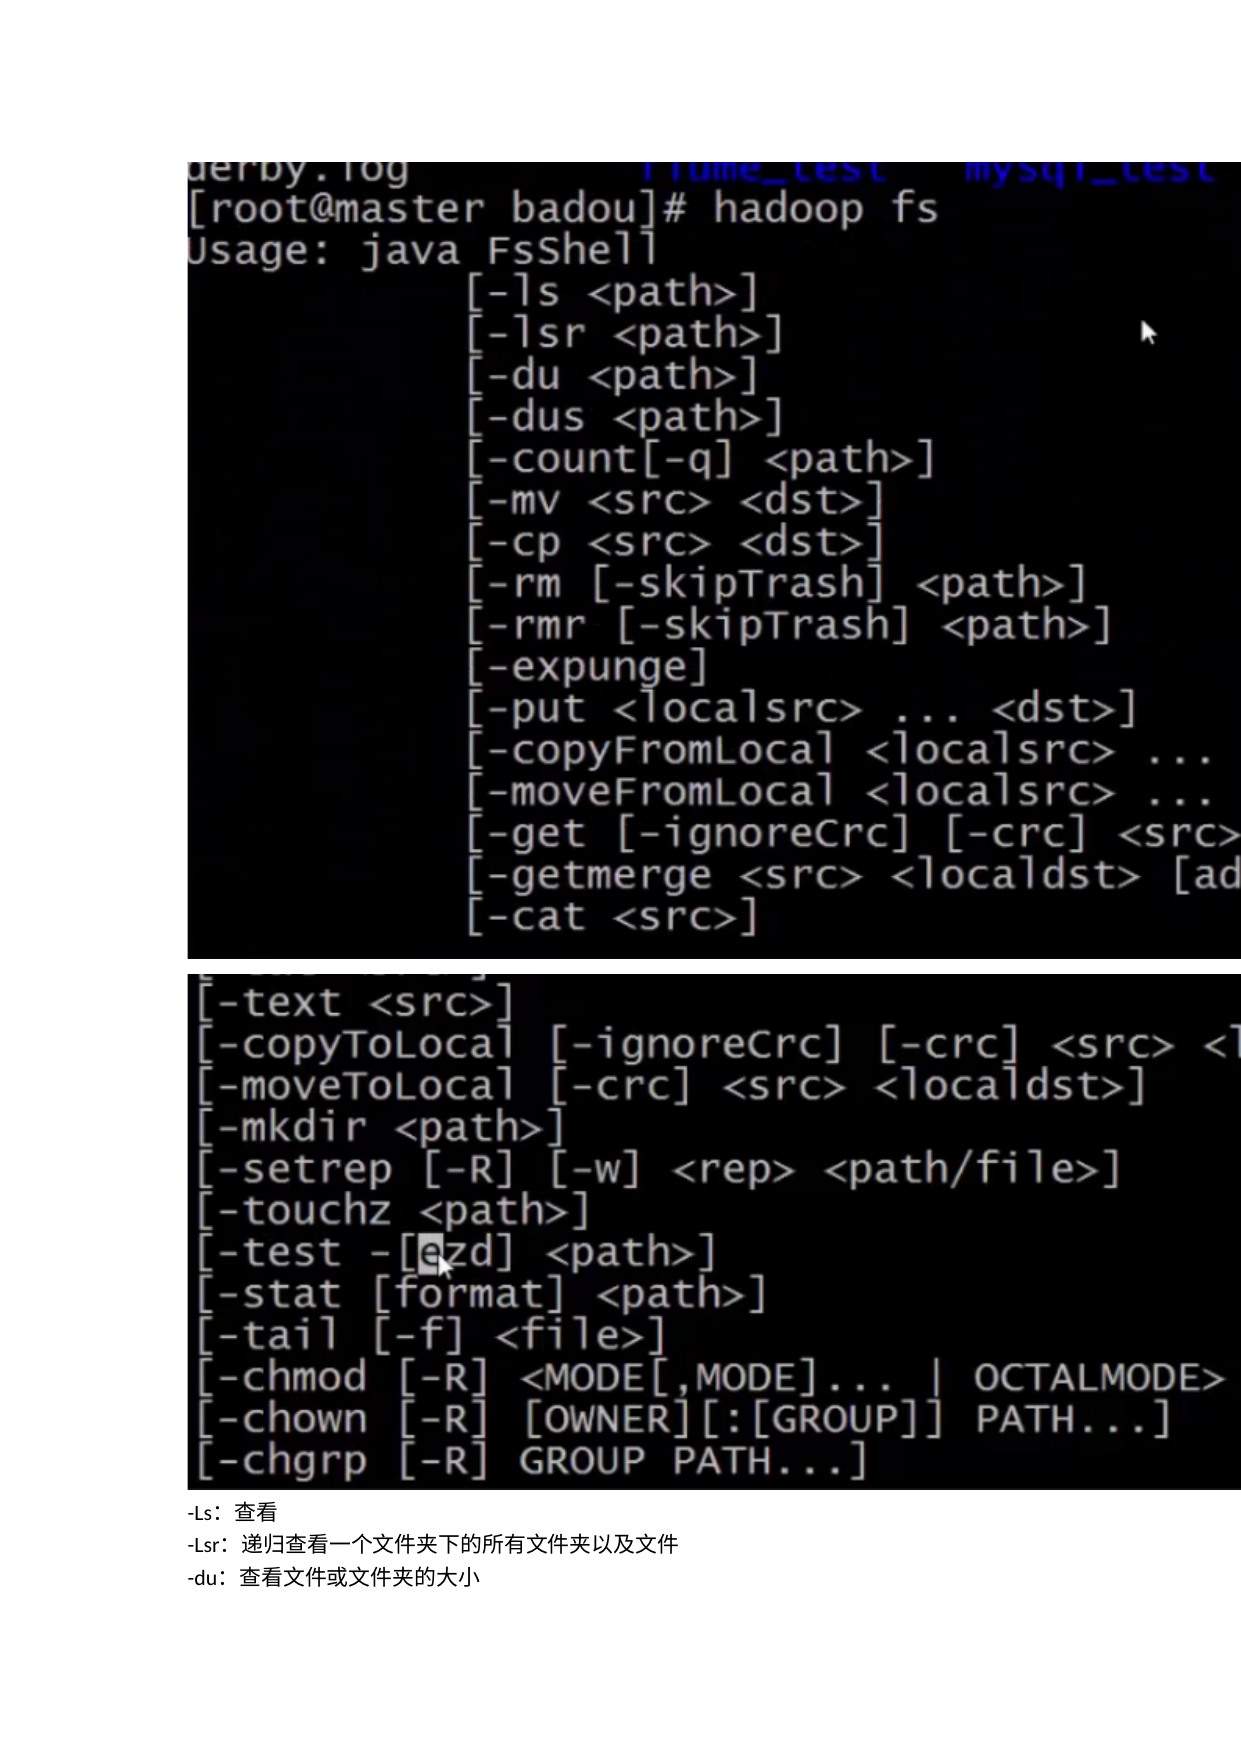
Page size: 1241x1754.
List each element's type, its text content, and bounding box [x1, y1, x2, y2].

picture [187, 974, 1241, 1490]
list -du：查看文件或文件夹的大小 [187, 1559, 1053, 1592]
picture [187, 162, 1241, 959]
list -Lsr：递归查看一个文件夹下的所有文件夹以及文件 [187, 1527, 1053, 1559]
list -Ls：查看 [187, 1494, 1053, 1527]
